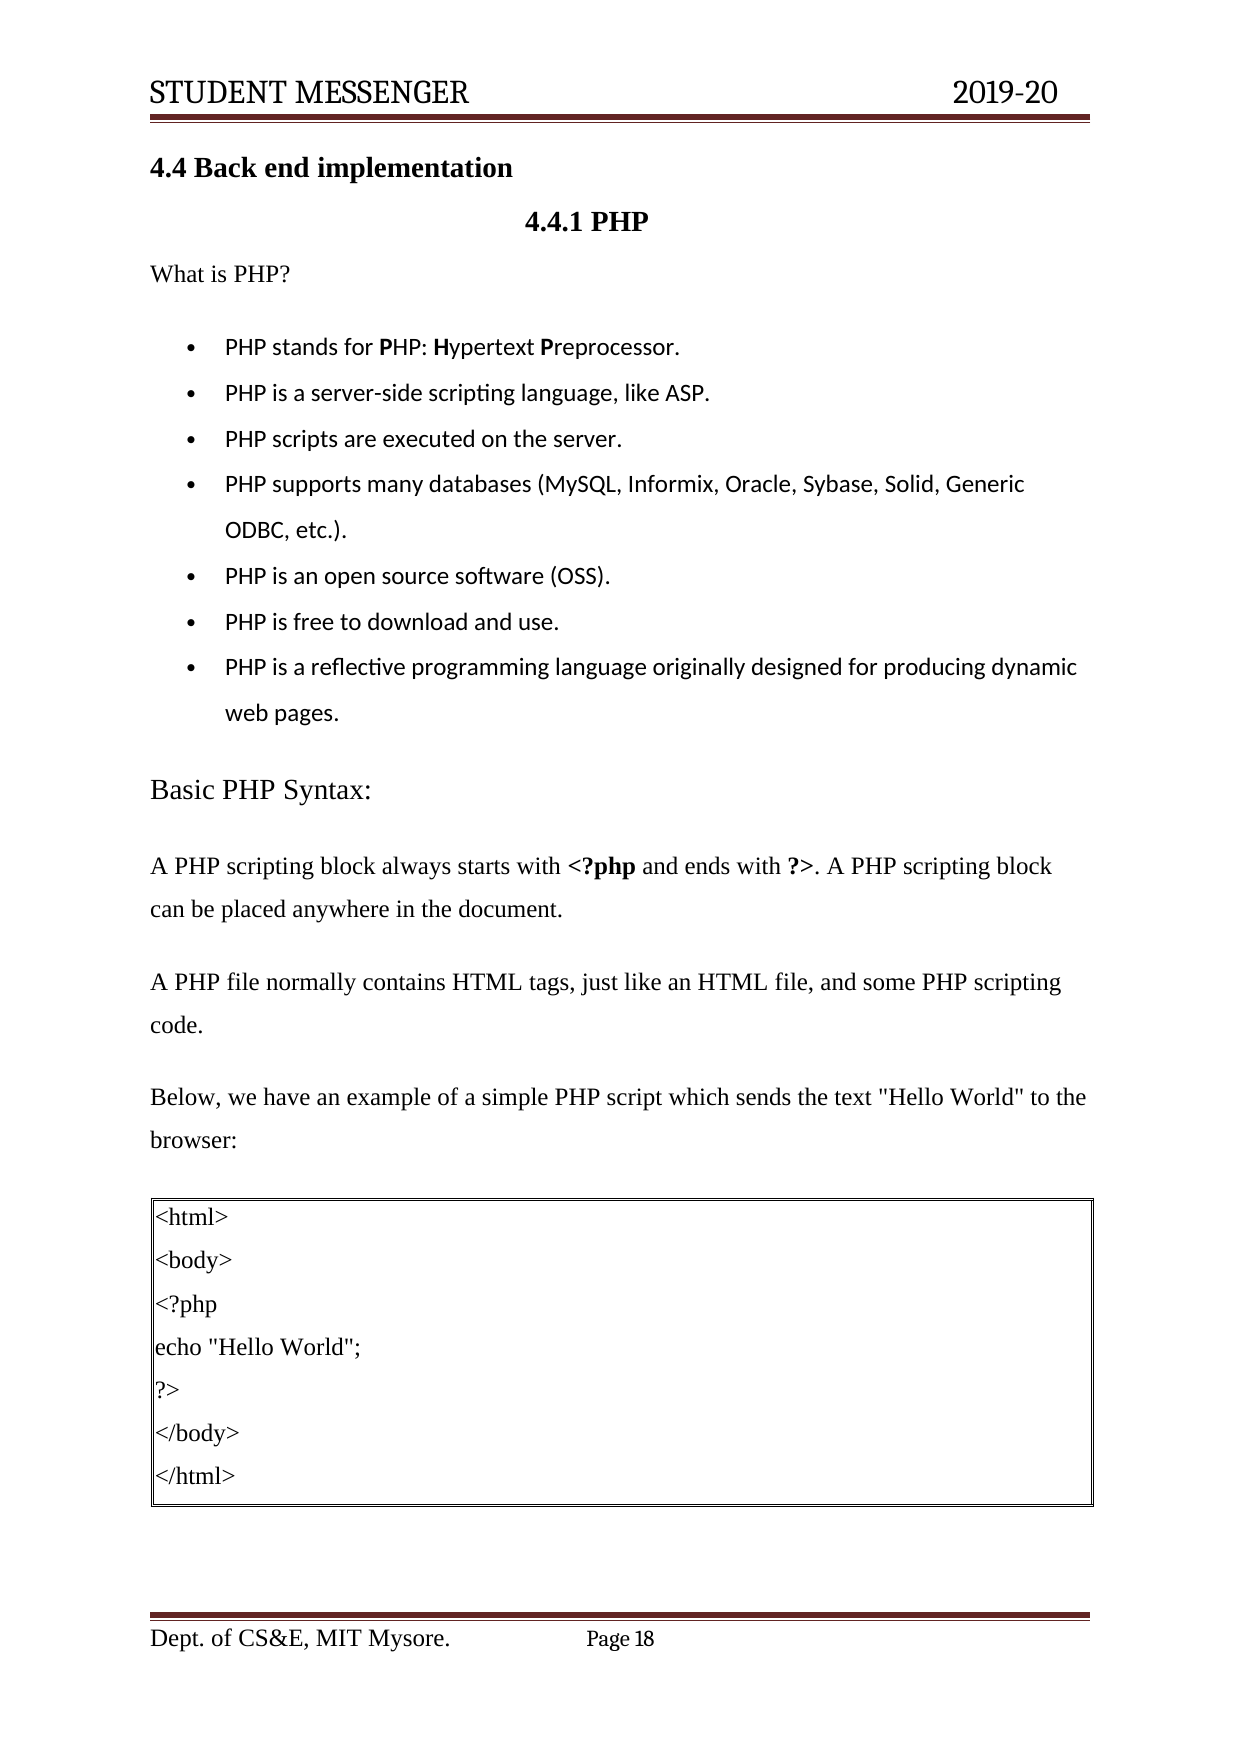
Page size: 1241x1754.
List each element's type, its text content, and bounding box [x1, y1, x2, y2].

table_header <html> <body> <?php echo "Hello World"; ?> </body> </html> [154, 1201, 1091, 1503]
list PHP supports many databases (MySQL, Informix, Oracle, Sybase, Solid, Generic ODBC, etc.). [187, 468, 1090, 545]
list PHP is free to download and use. [187, 606, 1090, 636]
list PHP is a server-side scripting language, like ASP. [187, 377, 1090, 407]
text A PHP scripting block always starts with <?php and ends with ?>. A PHP scripting block can be placed anywhere in the document. [150, 851, 1090, 923]
list PHP is an open source software (OSS). [187, 560, 1090, 590]
subtitle Basic PHP Syntax: [150, 772, 1090, 806]
list PHP is a reflective programming language originally designed for producing dynamic web pages. [187, 651, 1090, 728]
list PHP scripts are executed on the server. [187, 423, 1090, 453]
text A PHP file normally contains HTML tags, just like an HTML file, and some PHP scripting code. [150, 967, 1090, 1039]
list PHP stands for PHP: Hypertext Preprocessor. [187, 331, 1090, 362]
subtitle What is PHP? [150, 259, 1090, 288]
subtitle 4.4.1 PHP [450, 204, 1090, 238]
subtitle 4.4 Back end implementation [150, 150, 1090, 183]
text Below, we have an example of a simple PHP script which sends the text "Hello World" to the browser: [150, 1082, 1090, 1154]
